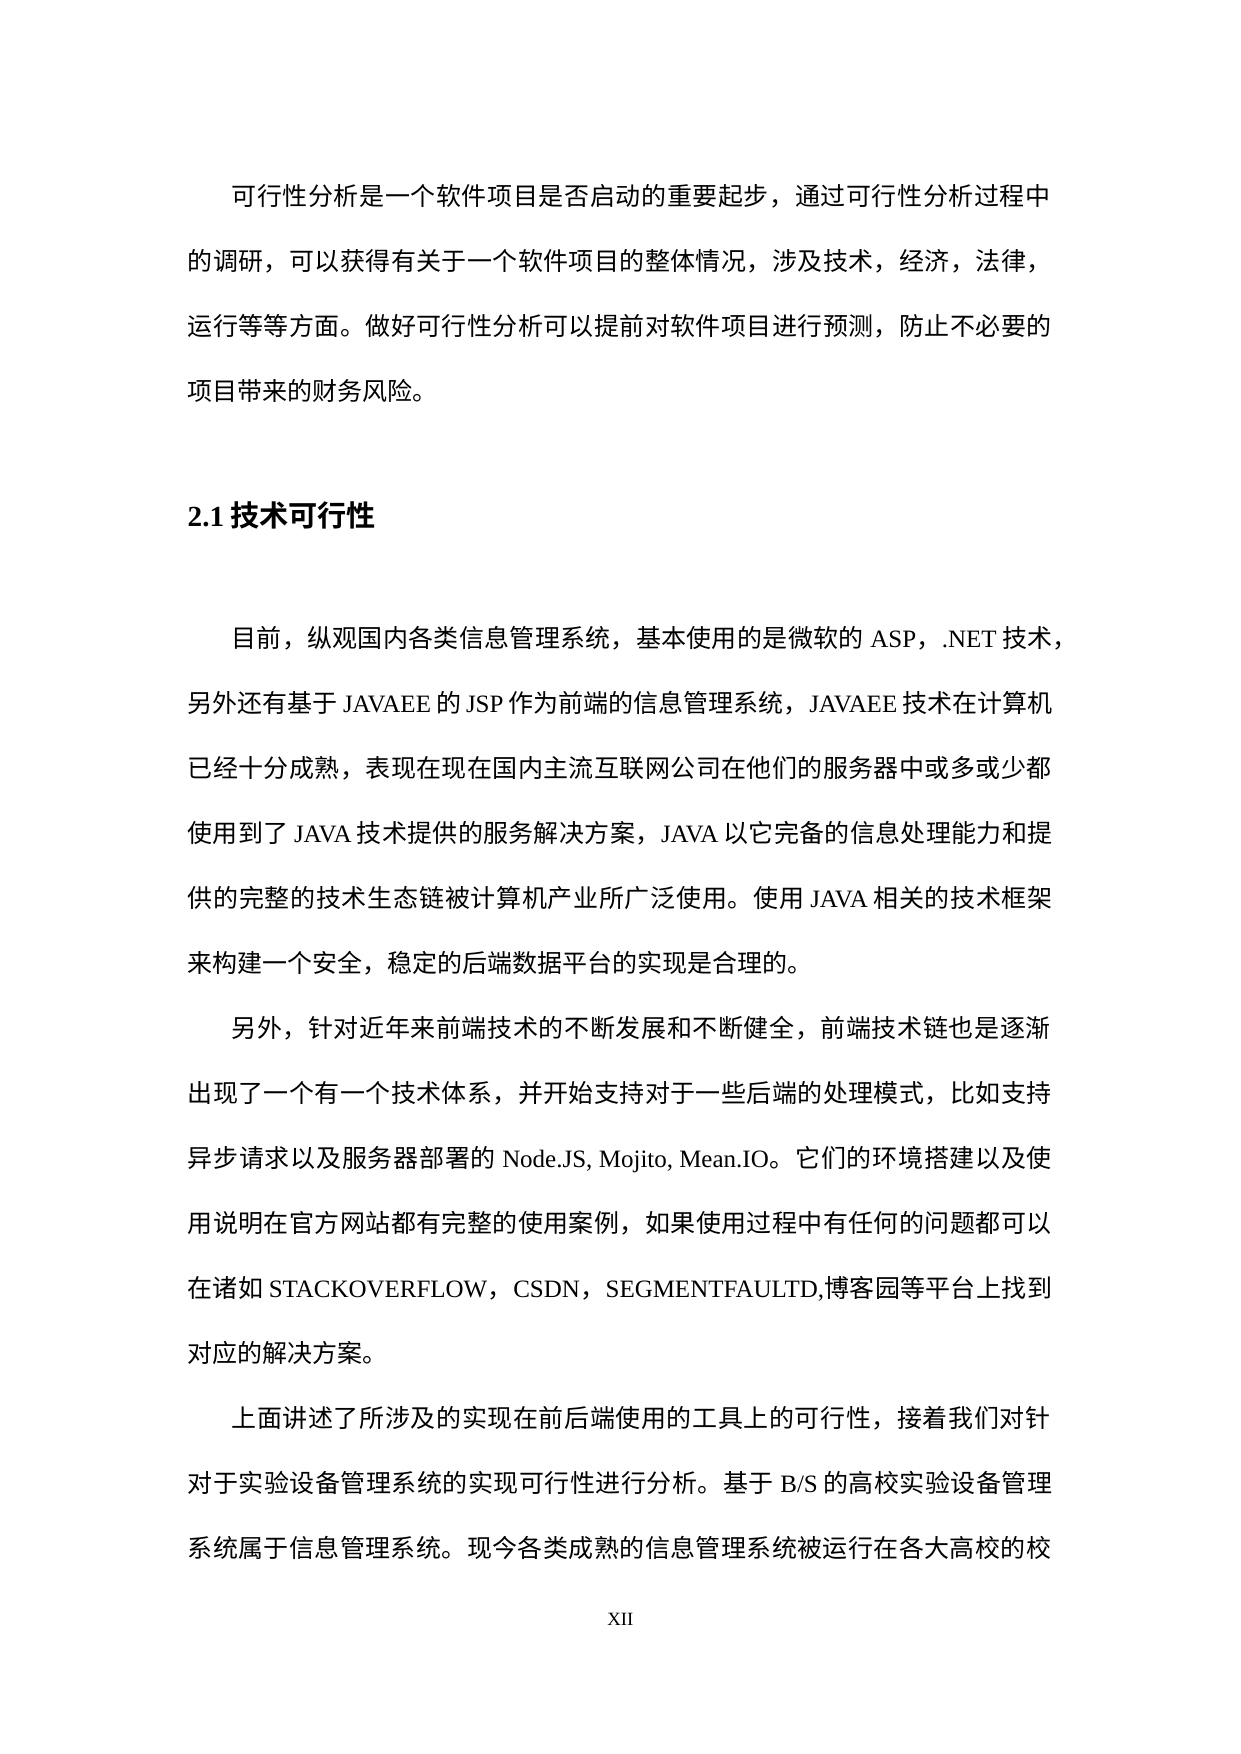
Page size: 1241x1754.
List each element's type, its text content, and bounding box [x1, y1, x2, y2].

text 目前，纵观国内各类信息管理系统，基本使用的是微软的ASP，.NET技术，另外还有基于JAVAEE的JSP作为前端的信息管理系统，JAVAEE技术在计算机已经十分成熟，表现在现在国内主流互联网公司在他们的服务器中或多或少都使用到了JAVA技术提供的服务解决方案，JAVA以它完备的信息处理能力和提供的完整的技术生态链被计算机产业所广泛使用。使用JAVA相关的技术框架来构建一个安全，稳定的后端数据平台的实现是合理的。 [187, 604, 1053, 994]
text 可行性分析是一个软件项目是否启动的重要起步，通过可行性分析过程中的调研，可以获得有关于一个软件项目的整体情况，涉及技术，经济，法律，运行等等方面。做好可行性分析可以提前对软件项目进行预测，防止不必要的项目带来的财务风险。 [187, 162, 1053, 422]
subtitle 2.1技术可行性 [187, 482, 1053, 547]
text 另外，针对近年来前端技术的不断发展和不断健全，前端技术链也是逐渐出现了一个有一个技术体系，并开始支持对于一些后端的处理模式，比如支持异步请求以及服务器部署的Node.JS, Mojito, Mean.IO。它们的环境搭建以及使用说明在官方网站都有完整的使用案例，如果使用过程中有任何的问题都可以在诸如STACKOVERFLOW，CSDN，SEGMENTFAULTD,博客园等平台上找到对应的解决方案。 [187, 994, 1053, 1384]
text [187, 1384, 1053, 1579]
